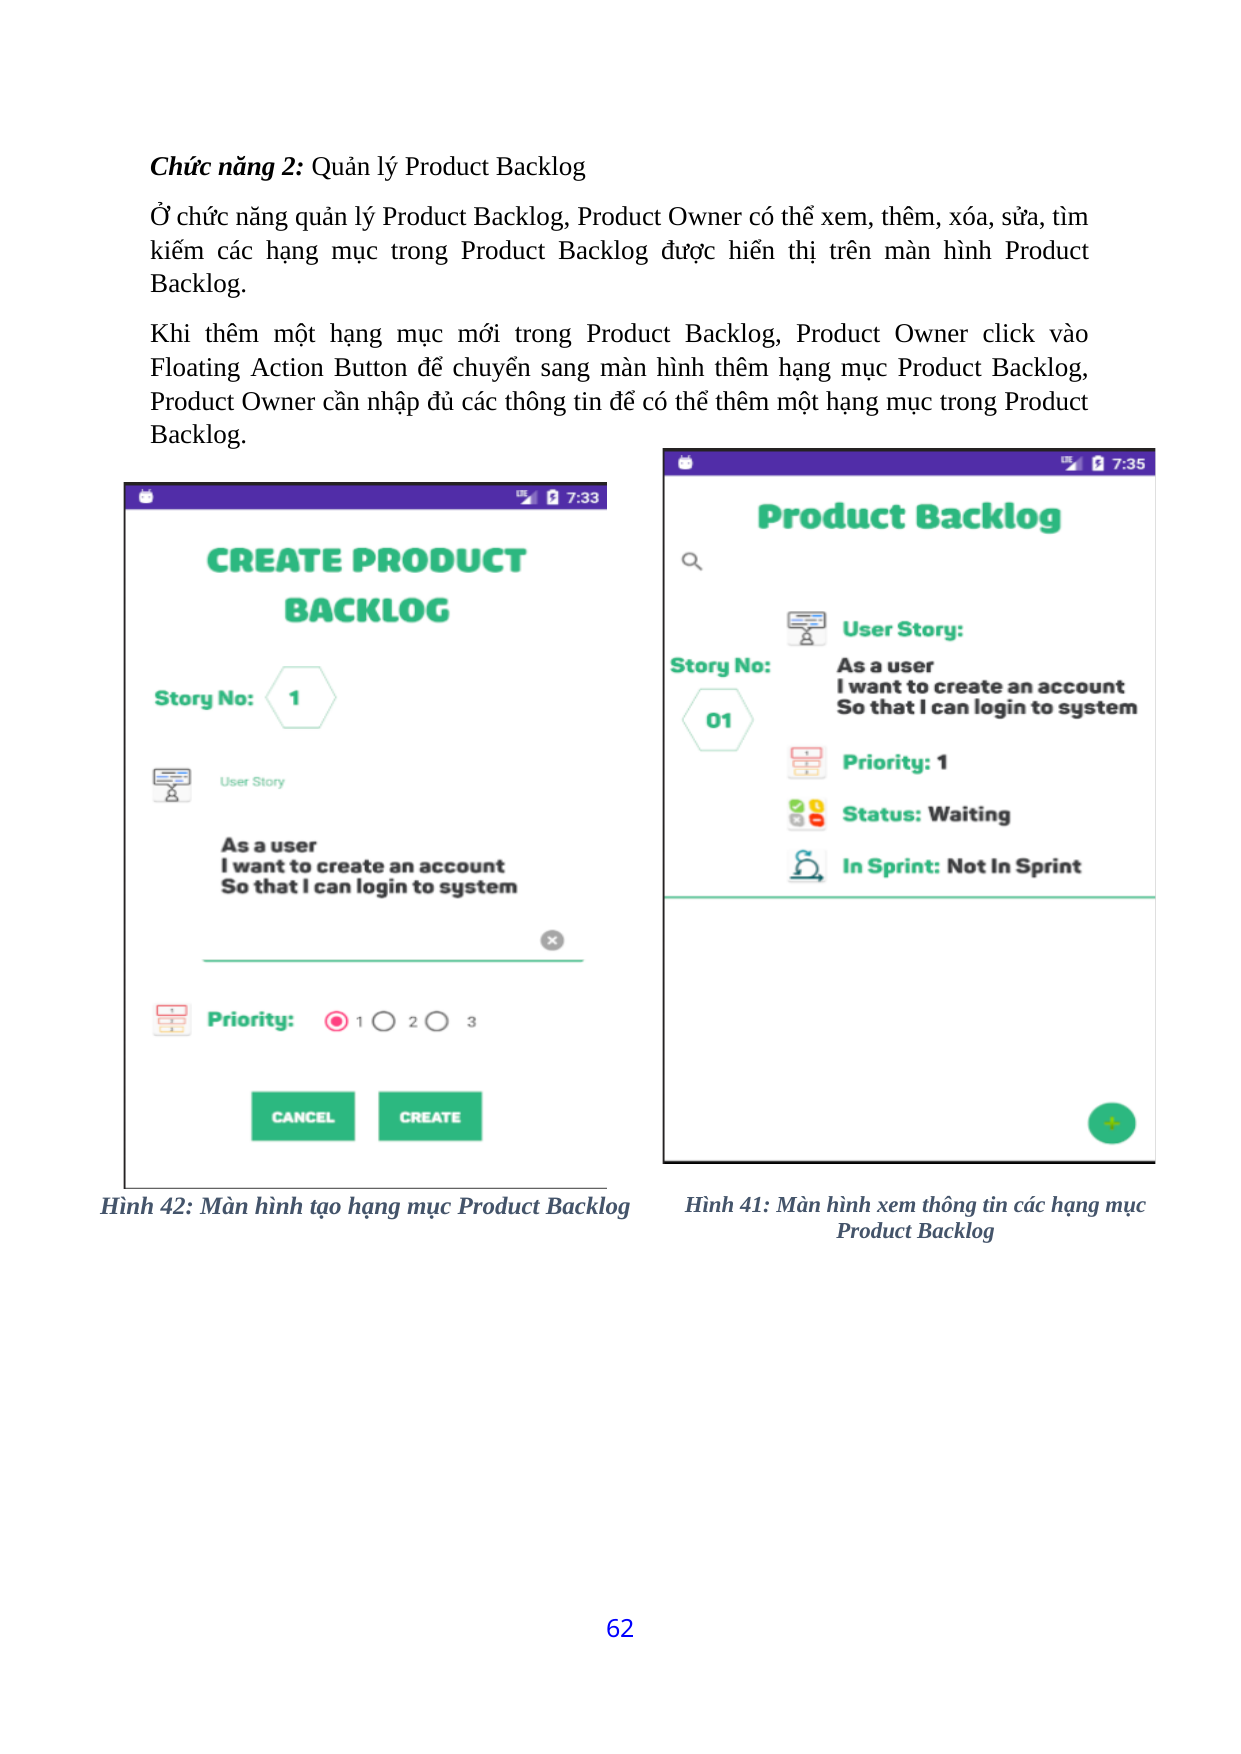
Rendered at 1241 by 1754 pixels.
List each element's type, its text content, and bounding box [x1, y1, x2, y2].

text Khi thêm một hạng mục mới trong Product Backlog, Product Owner click vào Floating Action Button để chuyển sang màn hình thêm hạng mục Product Backlog, Product Owner cần nhập đủ các thông tin để có thể thêm một hạng mục trong Product Backlog. [150, 317, 1090, 449]
text Ở chức năng quản lý Product Backlog, Product Owner có thể xem, thêm, xóa, sửa, tìm kiếm các hạng mục trong Product Backlog được hiển thị trên màn hình Product Backlog. [150, 200, 1090, 298]
picture [123, 482, 607, 1188]
picture [662, 448, 1156, 1164]
text Chức năng 2: Quản lý Product Backlog [150, 150, 1090, 181]
